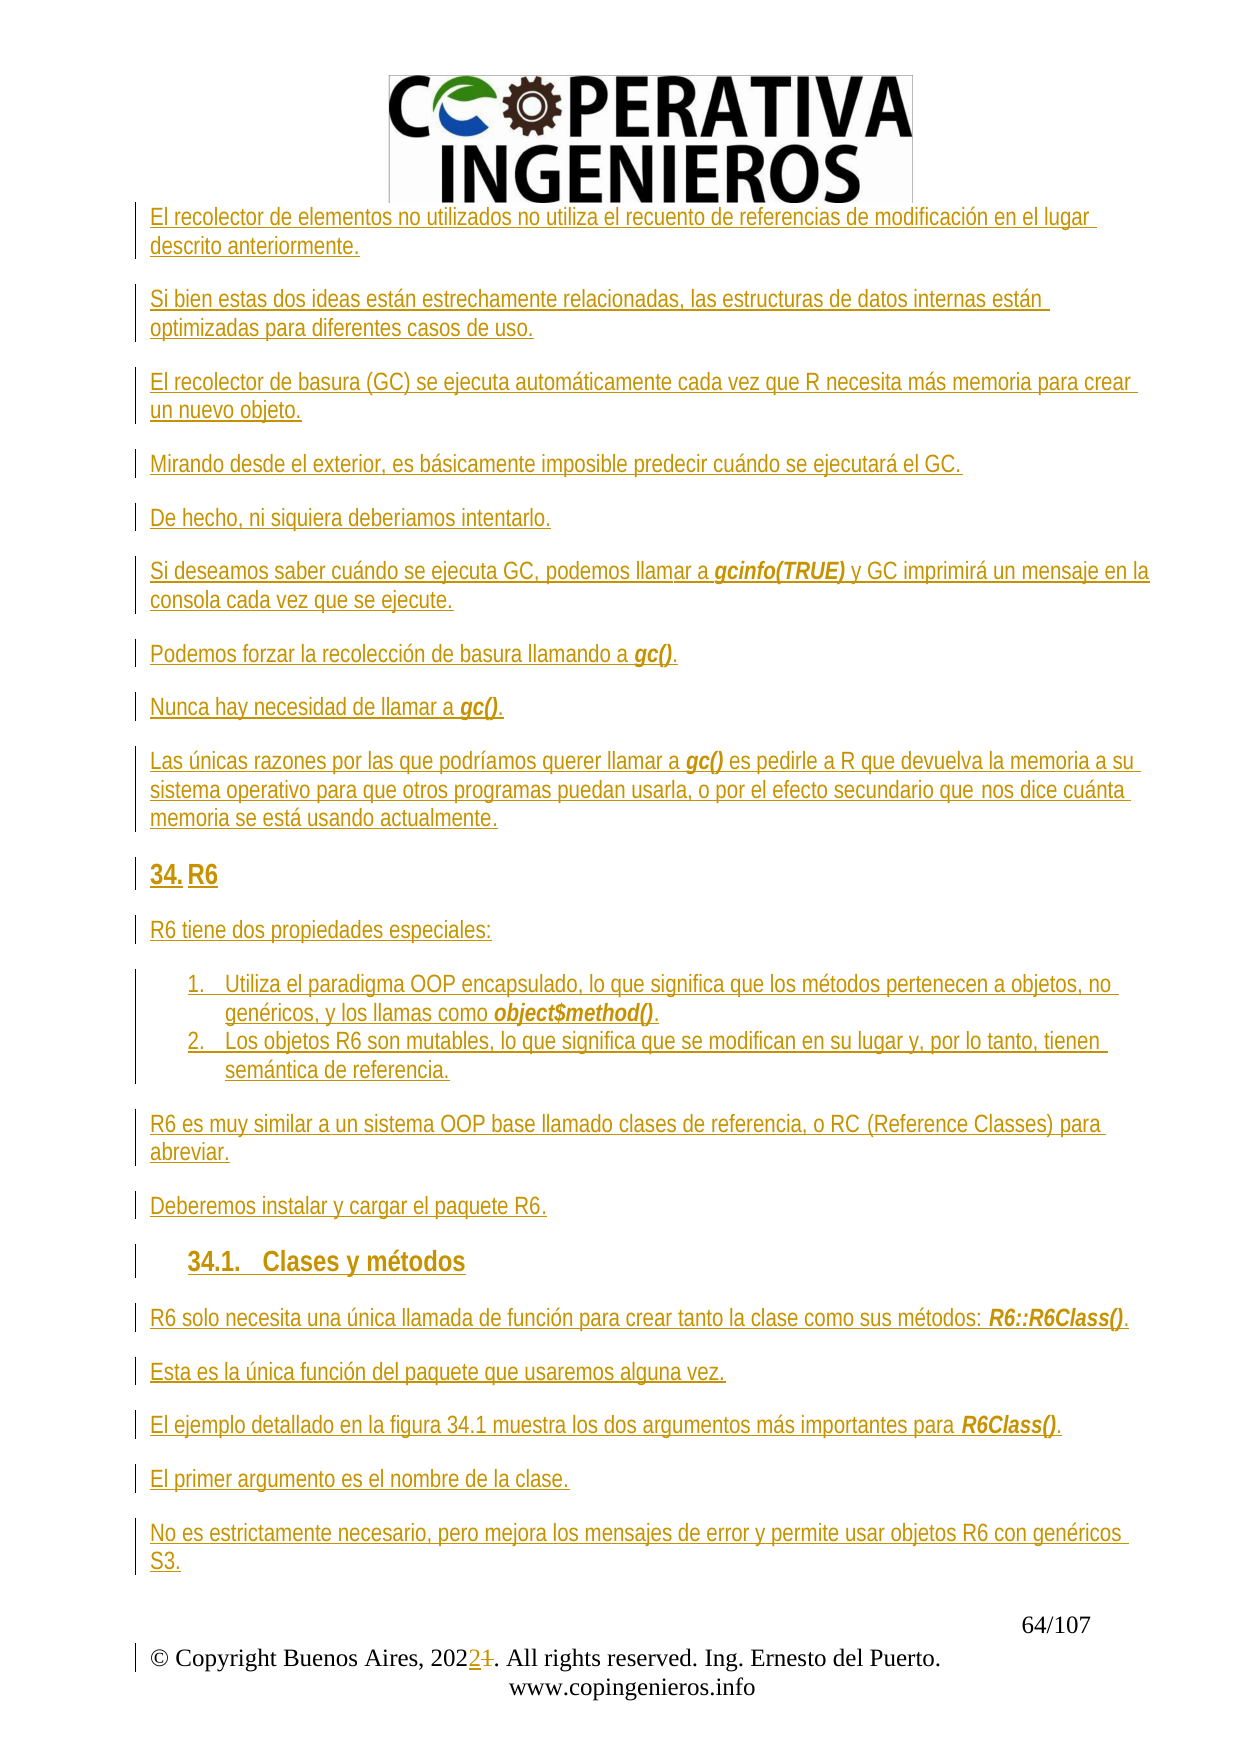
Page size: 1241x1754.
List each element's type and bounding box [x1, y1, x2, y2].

picture [388, 75, 913, 203]
